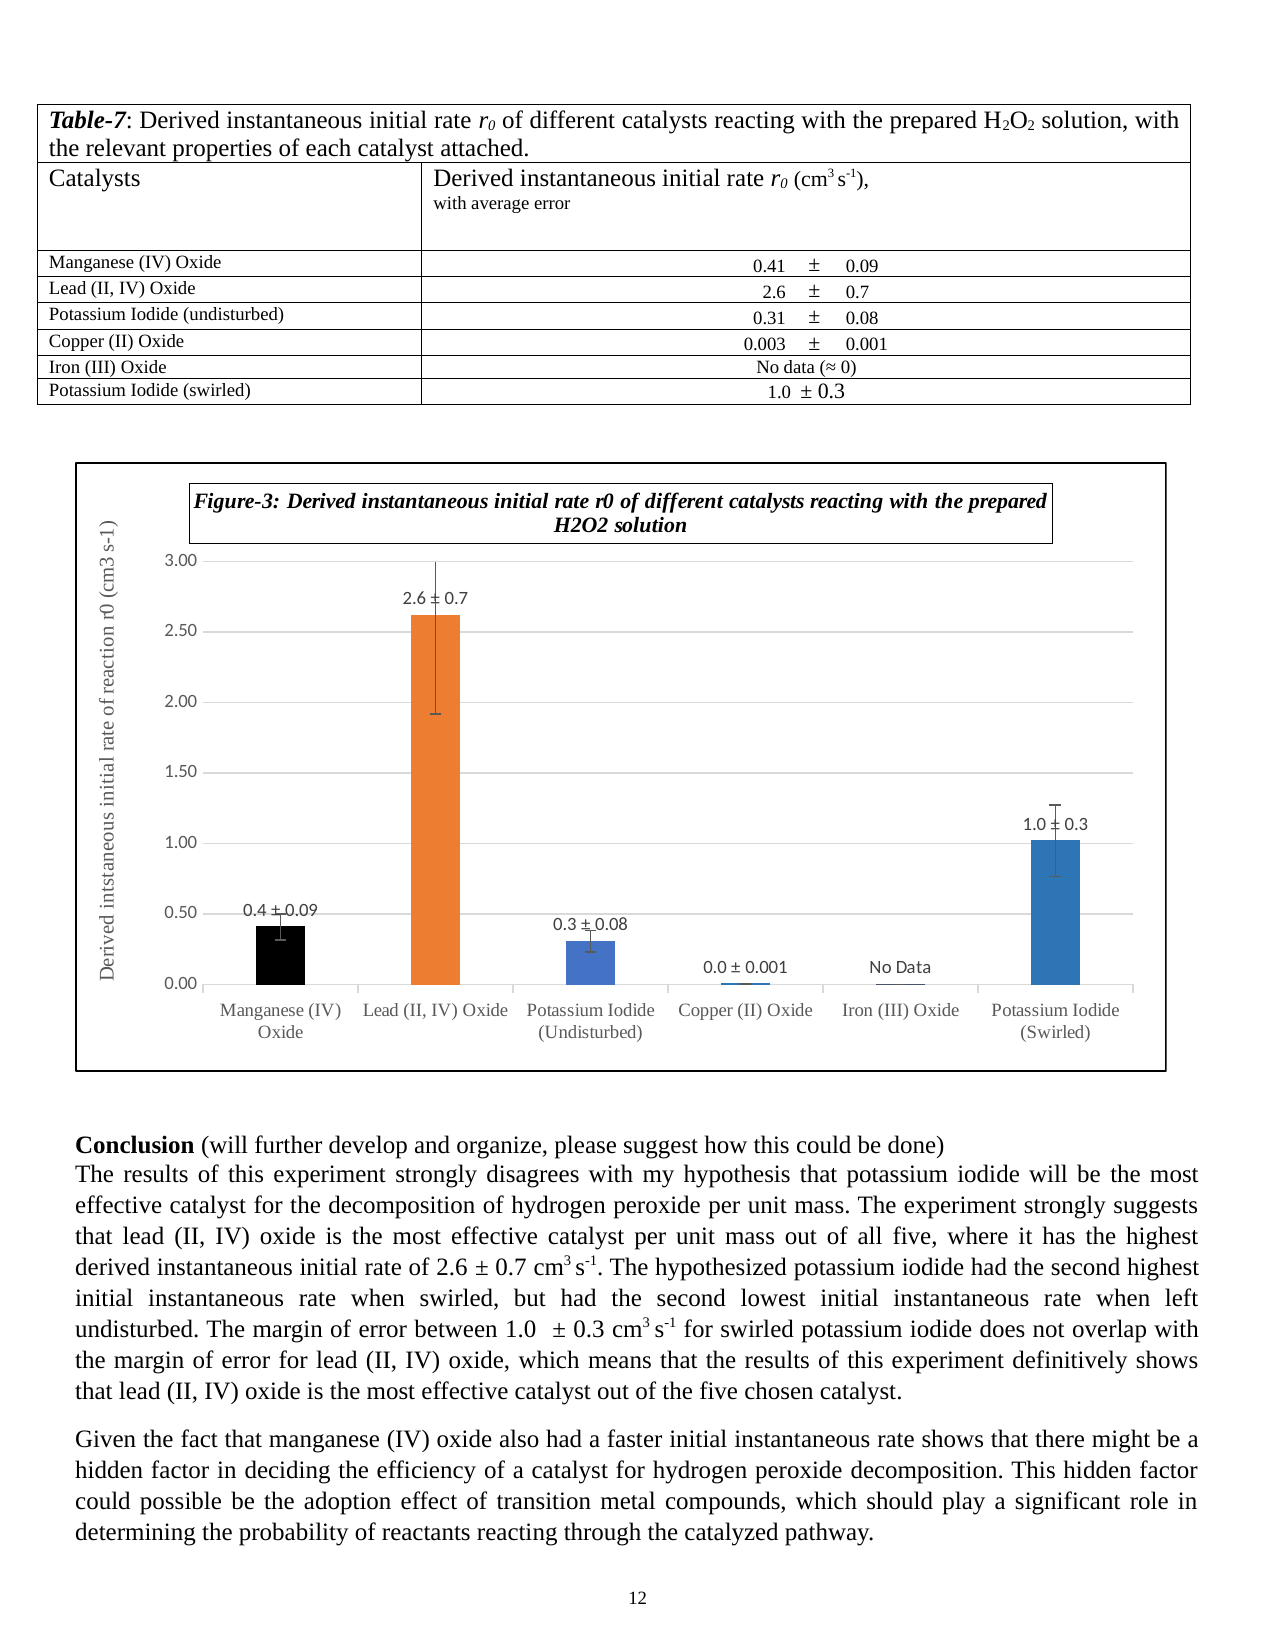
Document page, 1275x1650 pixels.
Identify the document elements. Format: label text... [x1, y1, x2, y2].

text Conclusion (will further develop and organize, please suggest how this could be done) [75, 1130, 1200, 1159]
table_cell No data (≈ 0) [422, 356, 1190, 377]
table_cell 1.0 ± 0.3 [422, 379, 1190, 404]
table_header Table-7: Derived instantaneous initial rate r0 of different catalysts reacting with the prepared H2O2 solution, with the relevant properties of each catalyst attached. [38, 105, 1190, 162]
table_cell Derived instantaneous initial rate r0 (cm3 s-1), with average error [422, 163, 1190, 250]
table_cell 0.41 [422, 251, 797, 276]
table_cell Catalysts [38, 163, 421, 250]
table_cell ± [797, 303, 834, 328]
table_cell 2.6 [422, 277, 797, 302]
table_cell 0.001 [834, 330, 1190, 355]
table_cell Potassium Iodide (swirled) [38, 379, 421, 404]
table_cell ± [797, 330, 834, 355]
table_cell Lead (II, IV) Oxide [38, 277, 421, 302]
table_cell ± [797, 277, 834, 302]
table_cell 0.003 [422, 330, 797, 355]
table_cell ± [797, 251, 834, 276]
table_cell 0.31 [422, 303, 797, 328]
table_cell 0.09 [834, 251, 1190, 276]
table_cell Copper (II) Oxide [38, 330, 421, 355]
text Given the fact that manganese (IV) oxide also had a faster initial instantaneous rate shows that there might be a hidden factor in deciding the efficiency of a catalyst for hydrogen peroxide decomposition. This hidden factor could possible be the adoption effect of transition metal compounds, which should play a significant role in determining the probability of reactants reacting through the catalyzed pathway. [75, 1424, 1200, 1546]
table_cell Iron (III) Oxide [38, 356, 421, 377]
table_cell Potassium Iodide (undisturbed) [38, 303, 421, 328]
table_cell 0.08 [834, 303, 1190, 328]
table_cell 0.7 [834, 277, 1190, 302]
table_cell Manganese (IV) Oxide [38, 251, 421, 276]
text The results of this experiment strongly disagrees with my hypothesis that potassium iodide will be the most effective catalyst for the decomposition of hydrogen peroxide per unit mass. The experiment strongly suggests that lead (II, IV) oxide is the most effective catalyst per unit mass out of all five, where it has the highest derived instantaneous initial rate of 2.6 ± 0.7 cm3 s-1. The hypothesized potassium iodide had the second highest initial instantaneous rate when swirled, but had the second lowest initial instantaneous rate when left undisturbed. The margin of error between 1.0 ± 0.3 cm3 s-1 for swirled potassium iodide does not overlap with the margin of error for lead (II, IV) oxide, which means that the results of this experiment definitively shows that lead (II, IV) oxide is the most effective catalyst out of the five chosen catalyst. [75, 1159, 1200, 1405]
